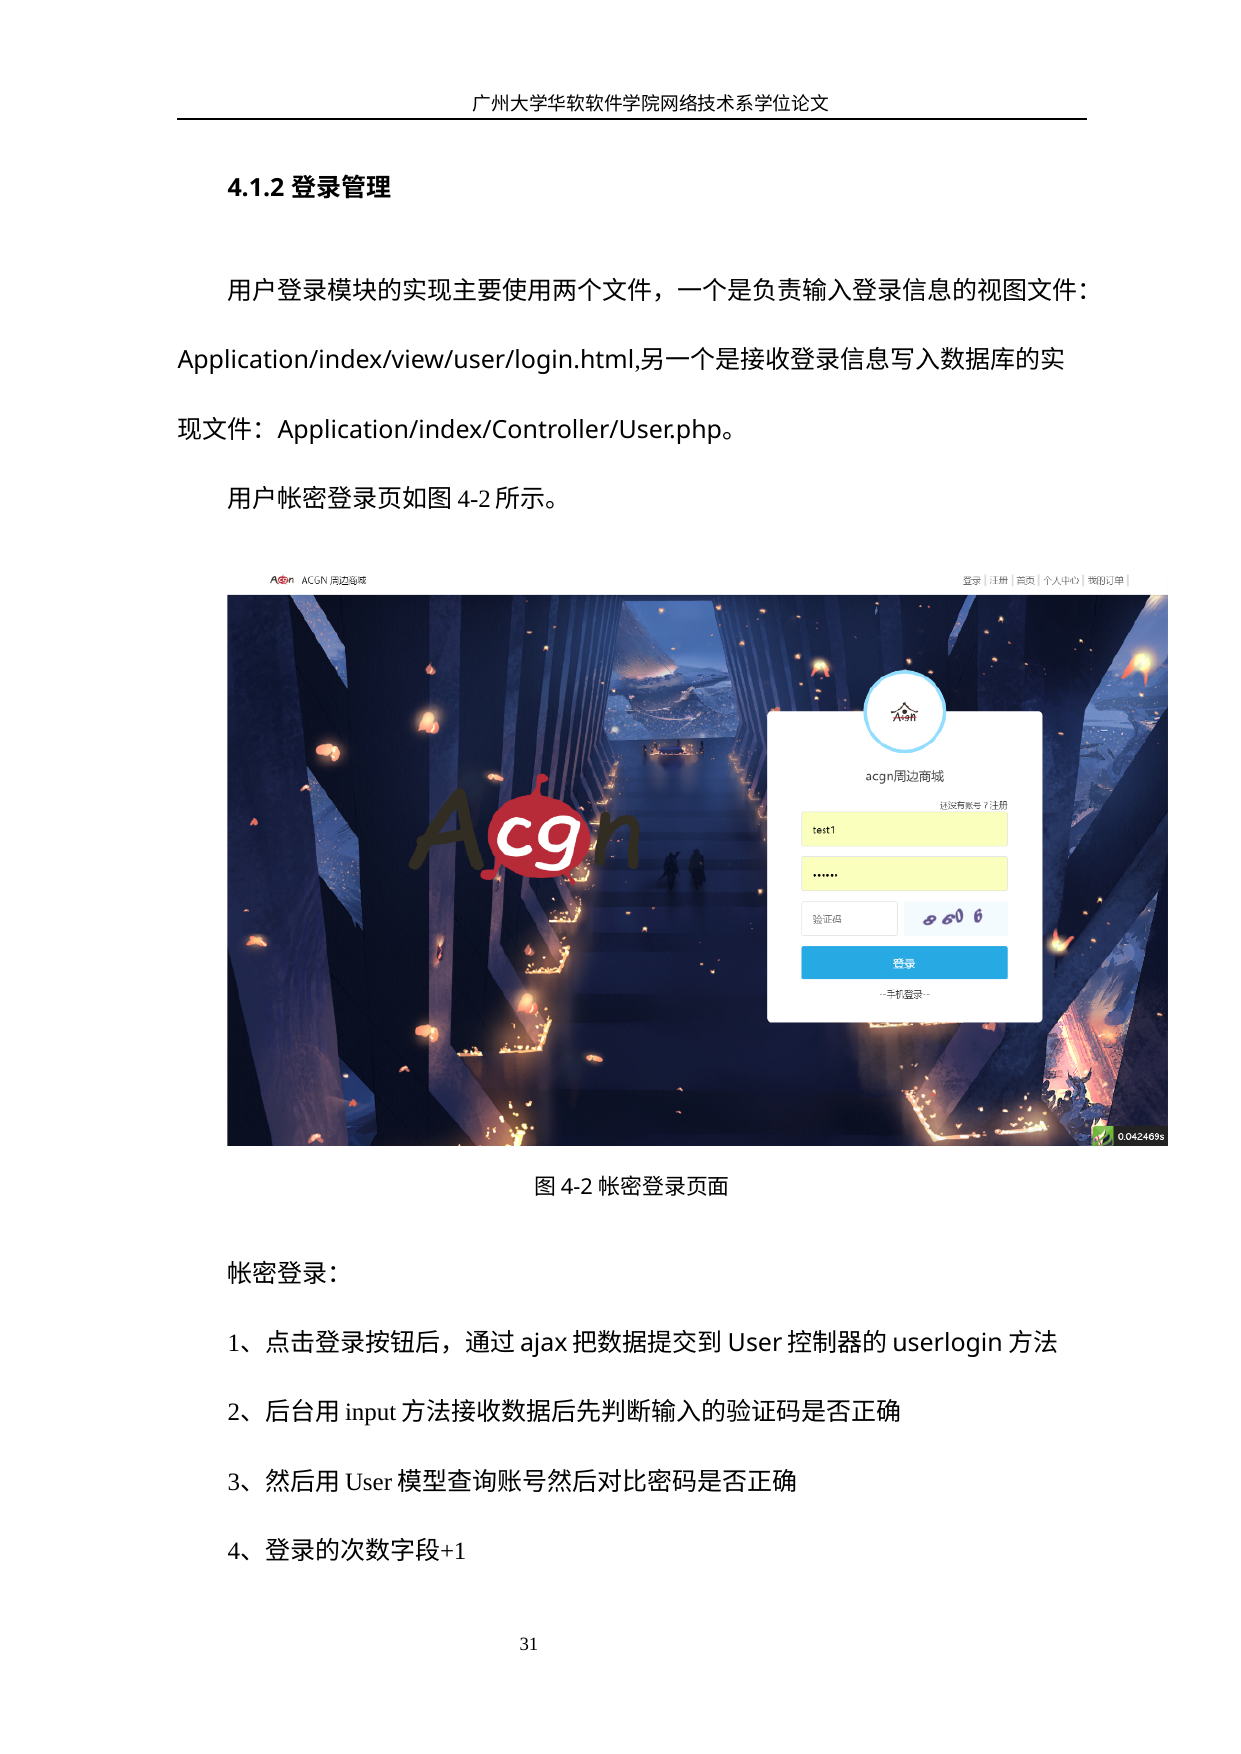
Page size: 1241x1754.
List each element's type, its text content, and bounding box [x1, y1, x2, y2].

text 3、然后用User模型查询账号然后对比密码是否正确 [177, 1444, 1087, 1514]
text 用户帐密登录页如图4-2所示。 [177, 462, 1087, 531]
text 4.1.2 登录管理 [227, 151, 1087, 220]
text 1、点击登录按钮后，通过ajax把数据提交到User控制器的userlogin方法 [177, 1306, 1087, 1375]
text 2、后台用input方法接收数据后先判断输入的验证码是否正确 [177, 1375, 1087, 1444]
text 用户登录模块的实现主要使用两个文件，一个是负责输入登录信息的视图文件：Application/index/view/user/login.html,另一个是接收登录信息写入数据库的实现文件：Application/index/Controller/User.php。 [177, 254, 1087, 462]
text 图4-2 帐密登录页面 [177, 1168, 1087, 1202]
text 帐密登录： [177, 1237, 1087, 1306]
text 4、登录的次数字段+1 [177, 1514, 1087, 1583]
picture [227, 565, 1168, 1146]
